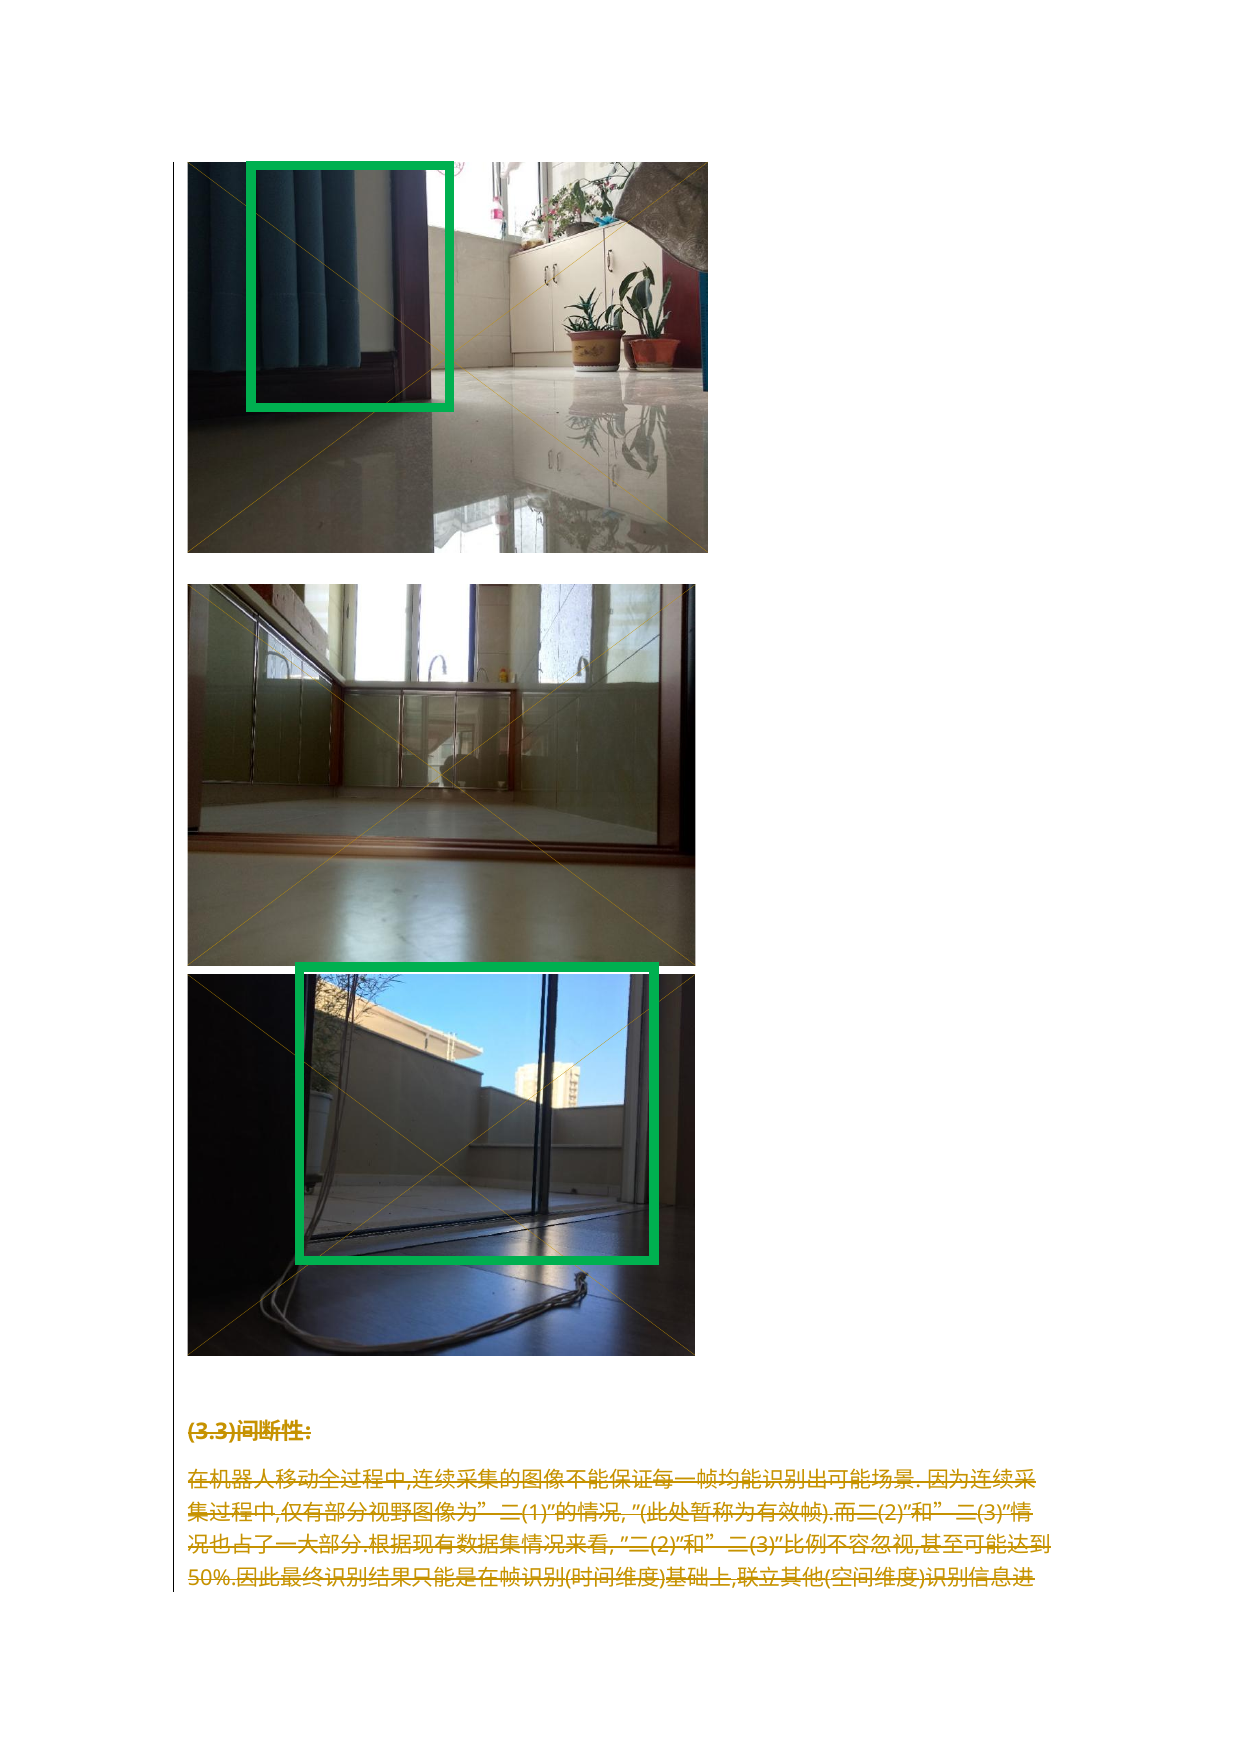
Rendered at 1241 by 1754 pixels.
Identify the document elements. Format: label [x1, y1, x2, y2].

picture [454, 163, 708, 551]
picture [388, 360, 445, 403]
picture [322, 1166, 561, 1256]
picture [659, 974, 694, 1000]
picture [304, 1063, 439, 1256]
picture [189, 584, 694, 774]
picture [187, 975, 306, 1354]
picture [454, 162, 706, 351]
picture [256, 215, 445, 403]
picture [256, 170, 445, 354]
picture [190, 162, 246, 204]
picture [188, 1265, 694, 1356]
picture [189, 776, 694, 966]
picture [443, 1010, 649, 1256]
picture [188, 363, 707, 553]
picture [187, 163, 372, 551]
picture [443, 585, 696, 964]
picture [577, 976, 695, 1354]
picture [189, 974, 295, 1054]
picture [304, 974, 649, 1164]
picture [187, 585, 440, 964]
